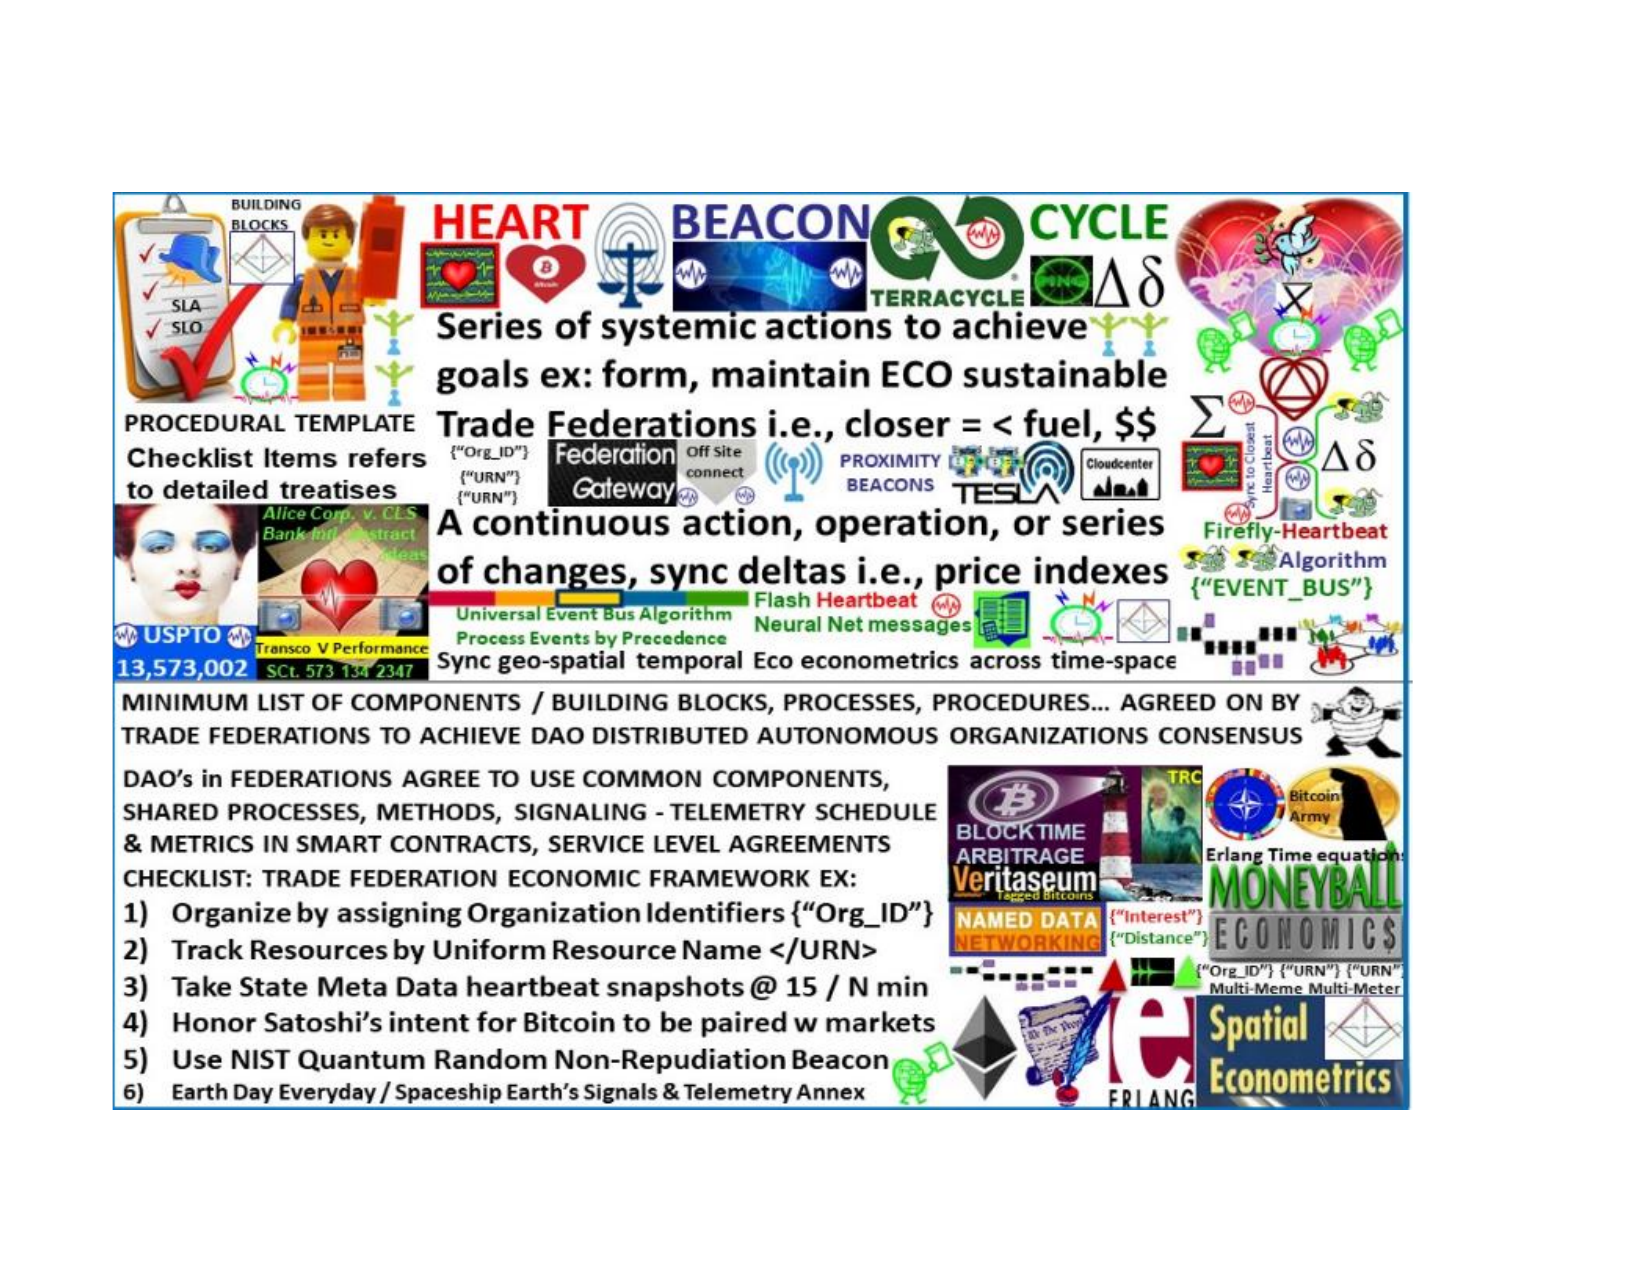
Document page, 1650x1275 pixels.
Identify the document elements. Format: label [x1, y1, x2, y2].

picture [112, 192, 1413, 1110]
